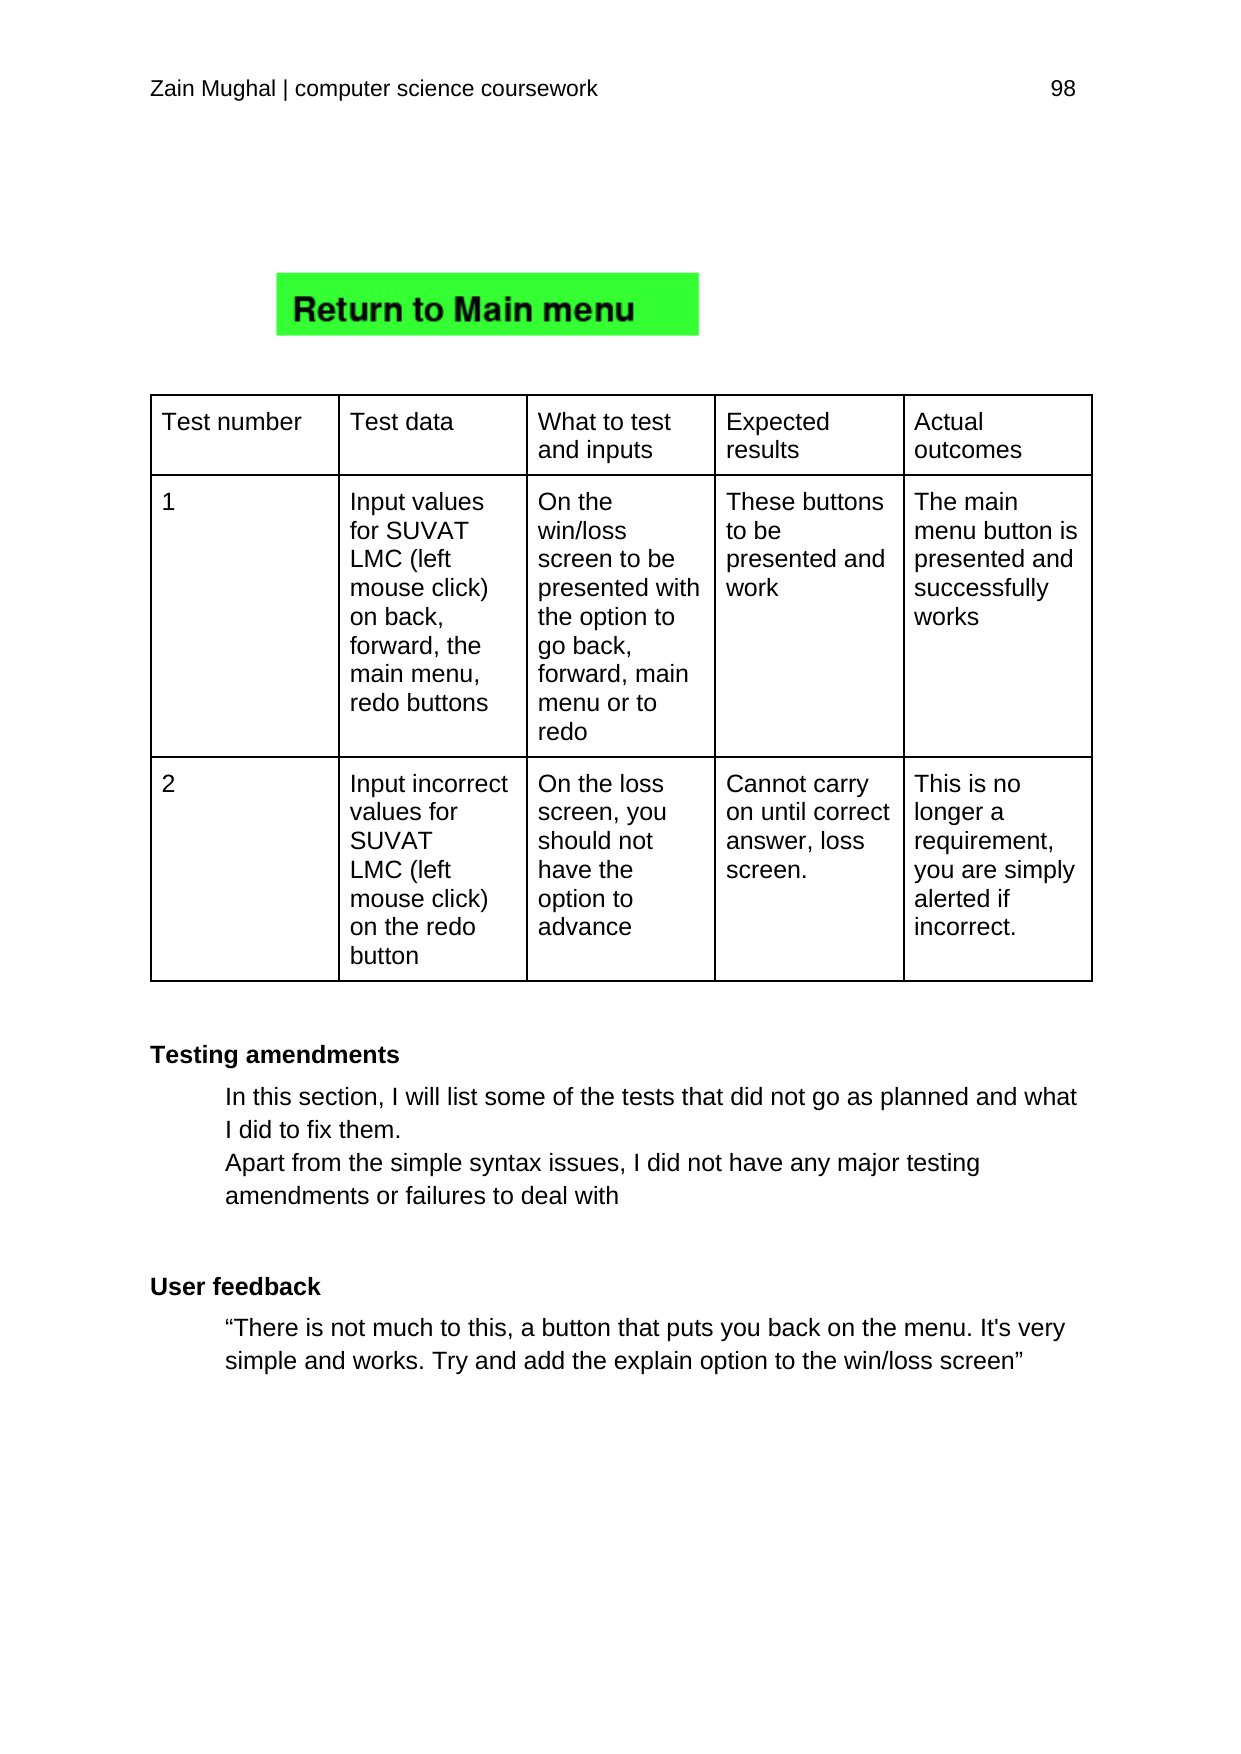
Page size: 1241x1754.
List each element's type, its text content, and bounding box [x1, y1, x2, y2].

table_cell These buttons to be presented and work [716, 476, 903, 756]
table_cell Input incorrect values for SUVAT LMC (left mouse click) on the redo button [340, 758, 526, 980]
subtitle User feedback [150, 1272, 1090, 1301]
text “There is not much to this, a button that puts you back on the menu. It's very simple and works. Try and add the explain option to the win/loss screen” [225, 1313, 1090, 1375]
table_cell On the loss screen, you should not have the option to advance [528, 758, 714, 980]
table_cell 2 [152, 758, 338, 980]
text In this section, I will list some of the tests that did not go as planned and what I did to fix them. [225, 1082, 1090, 1143]
table_header Expected results [716, 396, 903, 474]
table_cell On the win/loss screen to be presented with the option to go back, forward, main menu or to redo [528, 476, 714, 756]
table_header Test number [152, 396, 338, 474]
text Apart from the simple syntax issues, I did not have any major testing amendments or failures to deal with [225, 1148, 1090, 1209]
table_header Test data [340, 396, 526, 474]
subtitle Testing amendments [150, 1040, 1090, 1069]
table_header Actual outcomes [905, 396, 1091, 474]
table_cell The main menu button is presented and successfully works [905, 476, 1091, 756]
table_header What to test and inputs [528, 396, 714, 474]
picture [150, 150, 804, 361]
table_cell 1 [152, 476, 338, 756]
table_cell Cannot carry on until correct answer, loss screen. [716, 758, 903, 980]
table_cell Input values for SUVAT LMC (left mouse click) on back, forward, the main menu, redo buttons [340, 476, 526, 756]
table_cell This is no longer a requirement, you are simply alerted if incorrect. [905, 758, 1091, 980]
